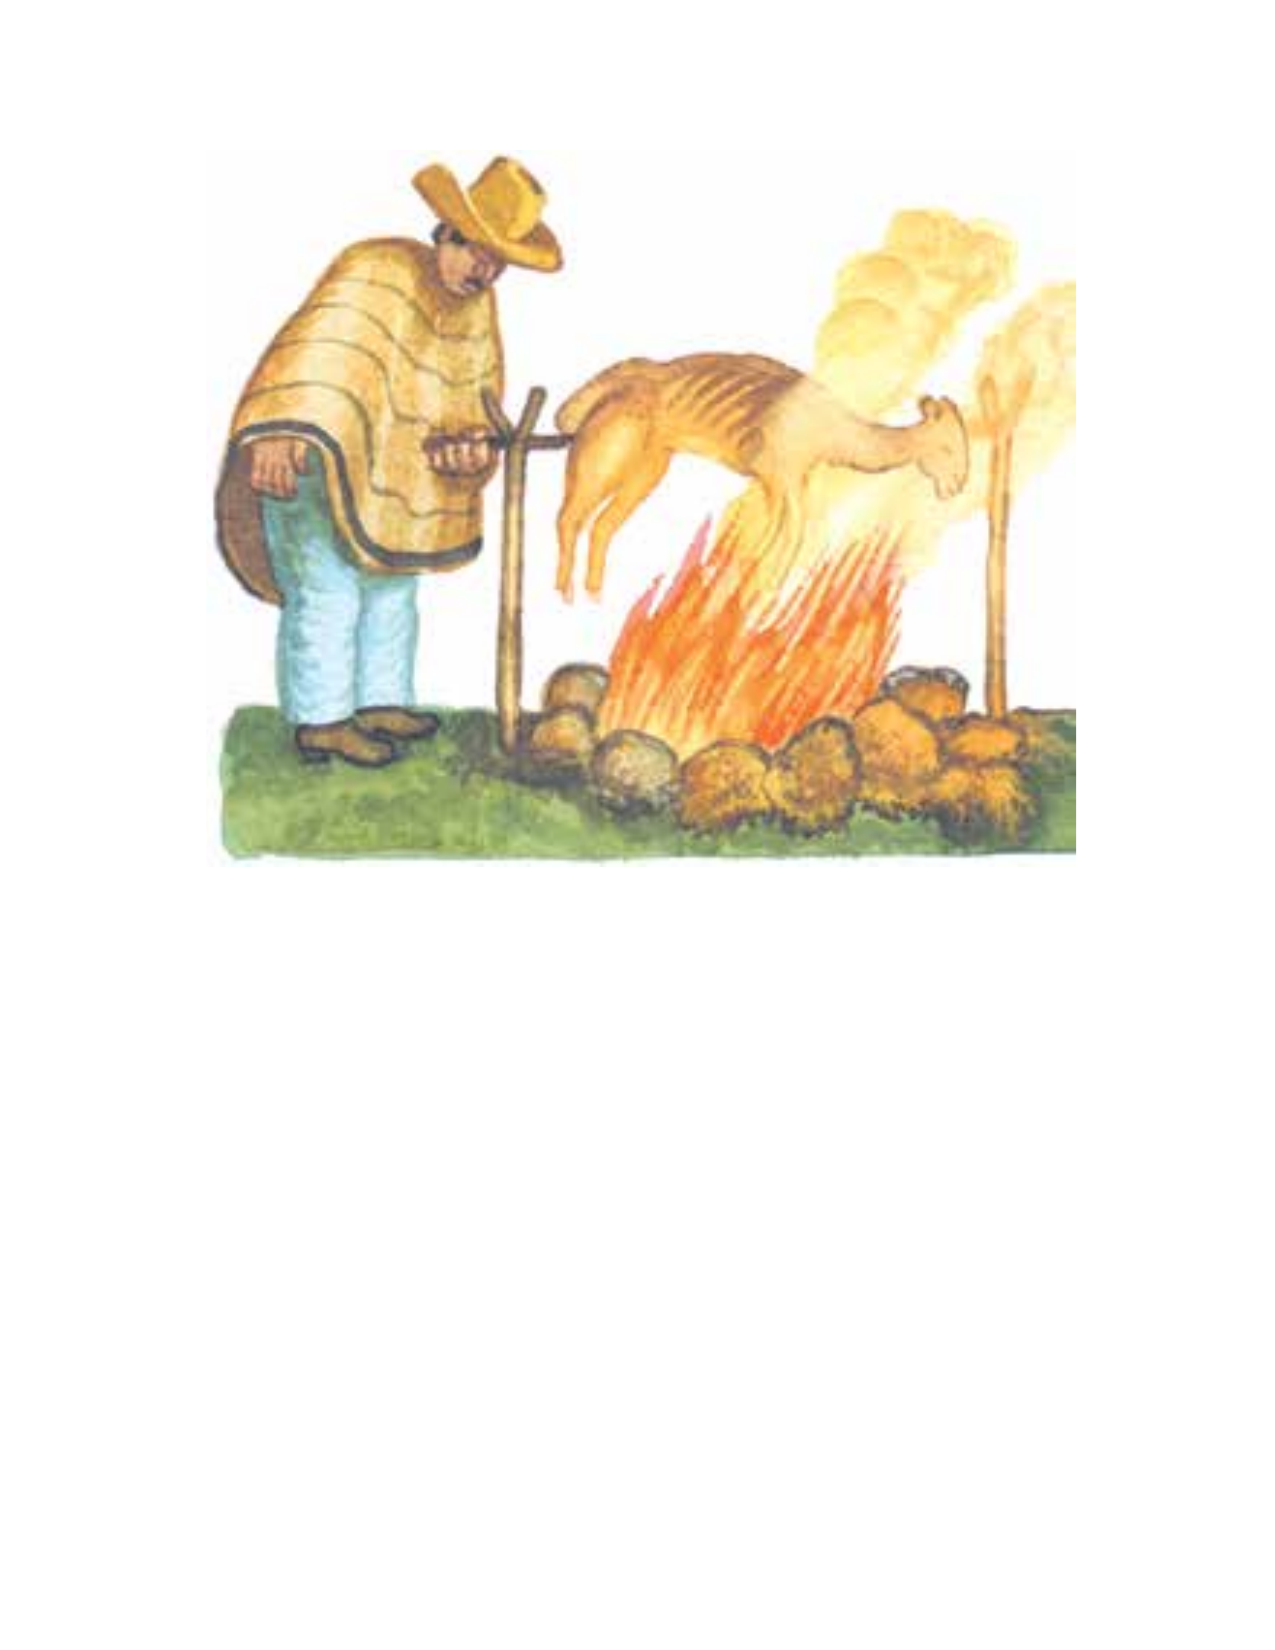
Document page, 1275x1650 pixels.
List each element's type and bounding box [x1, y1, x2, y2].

picture [206, 150, 1077, 867]
